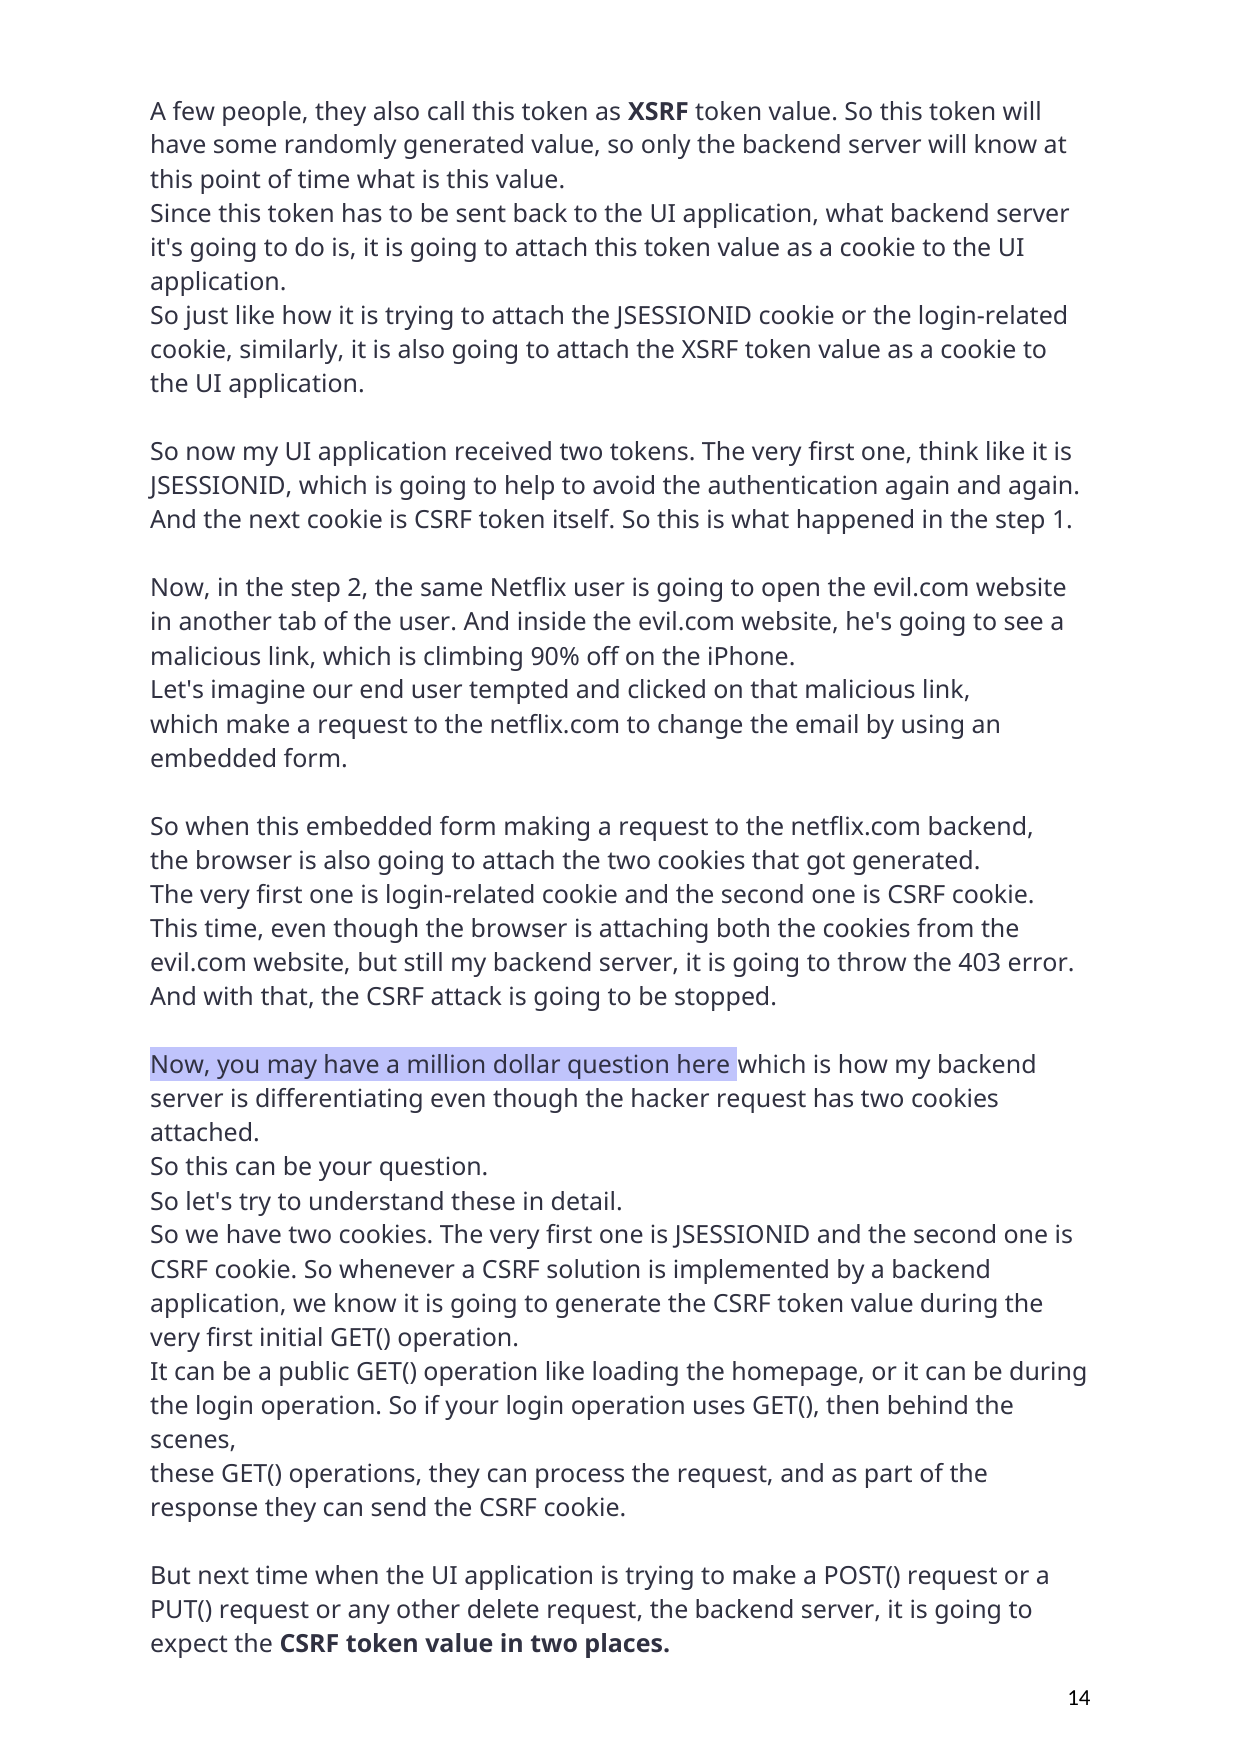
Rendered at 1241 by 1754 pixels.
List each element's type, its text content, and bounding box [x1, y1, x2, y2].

text A few people, they also call this token as XSRF token value. So this token will have some randomly generated value, so only the backend server will know at this point of time what is this value. [150, 93, 1090, 195]
text which make a request to the netflix.com to change the email by using an embedded form. [150, 706, 1090, 774]
text So when this embedded form making a request to the netflix.com backend, [150, 808, 1090, 842]
text Now, in the step 2, the same Netflix user is going to open the evil.com website [150, 570, 1090, 604]
text So this can be your question. [150, 1149, 1090, 1183]
text the browser is also going to attach the two cookies that got generated. [150, 842, 1090, 877]
text Now, you may have a million dollar question here which is how my backend server is differentiating even though the hacker request has two cookies attached. [150, 1047, 1090, 1149]
text Let's imagine our end user tempted and clicked on that malicious link, [150, 672, 1090, 706]
text The very first one is login-related cookie and the second one is CSRF cookie. [150, 877, 1090, 911]
text Since this token has to be sent back to the UI application, what backend server it's going to do is, it is going to attach this token value as a cookie to the UI application. [150, 195, 1090, 297]
text So just like how it is trying to attach the JSESSIONID cookie or the login-related cookie, similarly, it is also going to attach the XSRF token value as a cookie to the UI application. [150, 297, 1090, 400]
text So now my UI application received two tokens. The very first one, think like it is JSESSIONID, which is going to help to avoid the authentication again and again. [150, 434, 1090, 502]
text And the next cookie is CSRF token itself. So this is what happened in the step 1. [150, 502, 1090, 536]
text So let's try to understand these in detail. [150, 1183, 1090, 1217]
text It can be a public GET() operation like loading the homepage, or it can be during the login operation. So if your login operation uses GET(), then behind the scenes, [150, 1353, 1090, 1456]
text But next time when the UI application is trying to make a POST() request or a PUT() request or any other delete request, the backend server, it is going to expect the CSRF token value in two places. [150, 1558, 1090, 1660]
text in another tab of the user. And inside the evil.com website, he's going to see a malicious link, which is climbing 90% off on the iPhone. [150, 604, 1090, 672]
text these GET() operations, they can process the request, and as part of the response they can send the CSRF cookie. [150, 1456, 1090, 1524]
text And with that, the CSRF attack is going to be stopped. [150, 979, 1090, 1013]
text So we have two cookies. The very first one is JSESSIONID and the second one is CSRF cookie. So whenever a CSRF solution is implemented by a backend application, we know it is going to generate the CSRF token value during the very first initial GET() operation. [150, 1217, 1090, 1353]
text This time, even though the browser is attaching both the cookies from the evil.com website, but still my backend server, it is going to throw the 403 error. [150, 911, 1090, 979]
